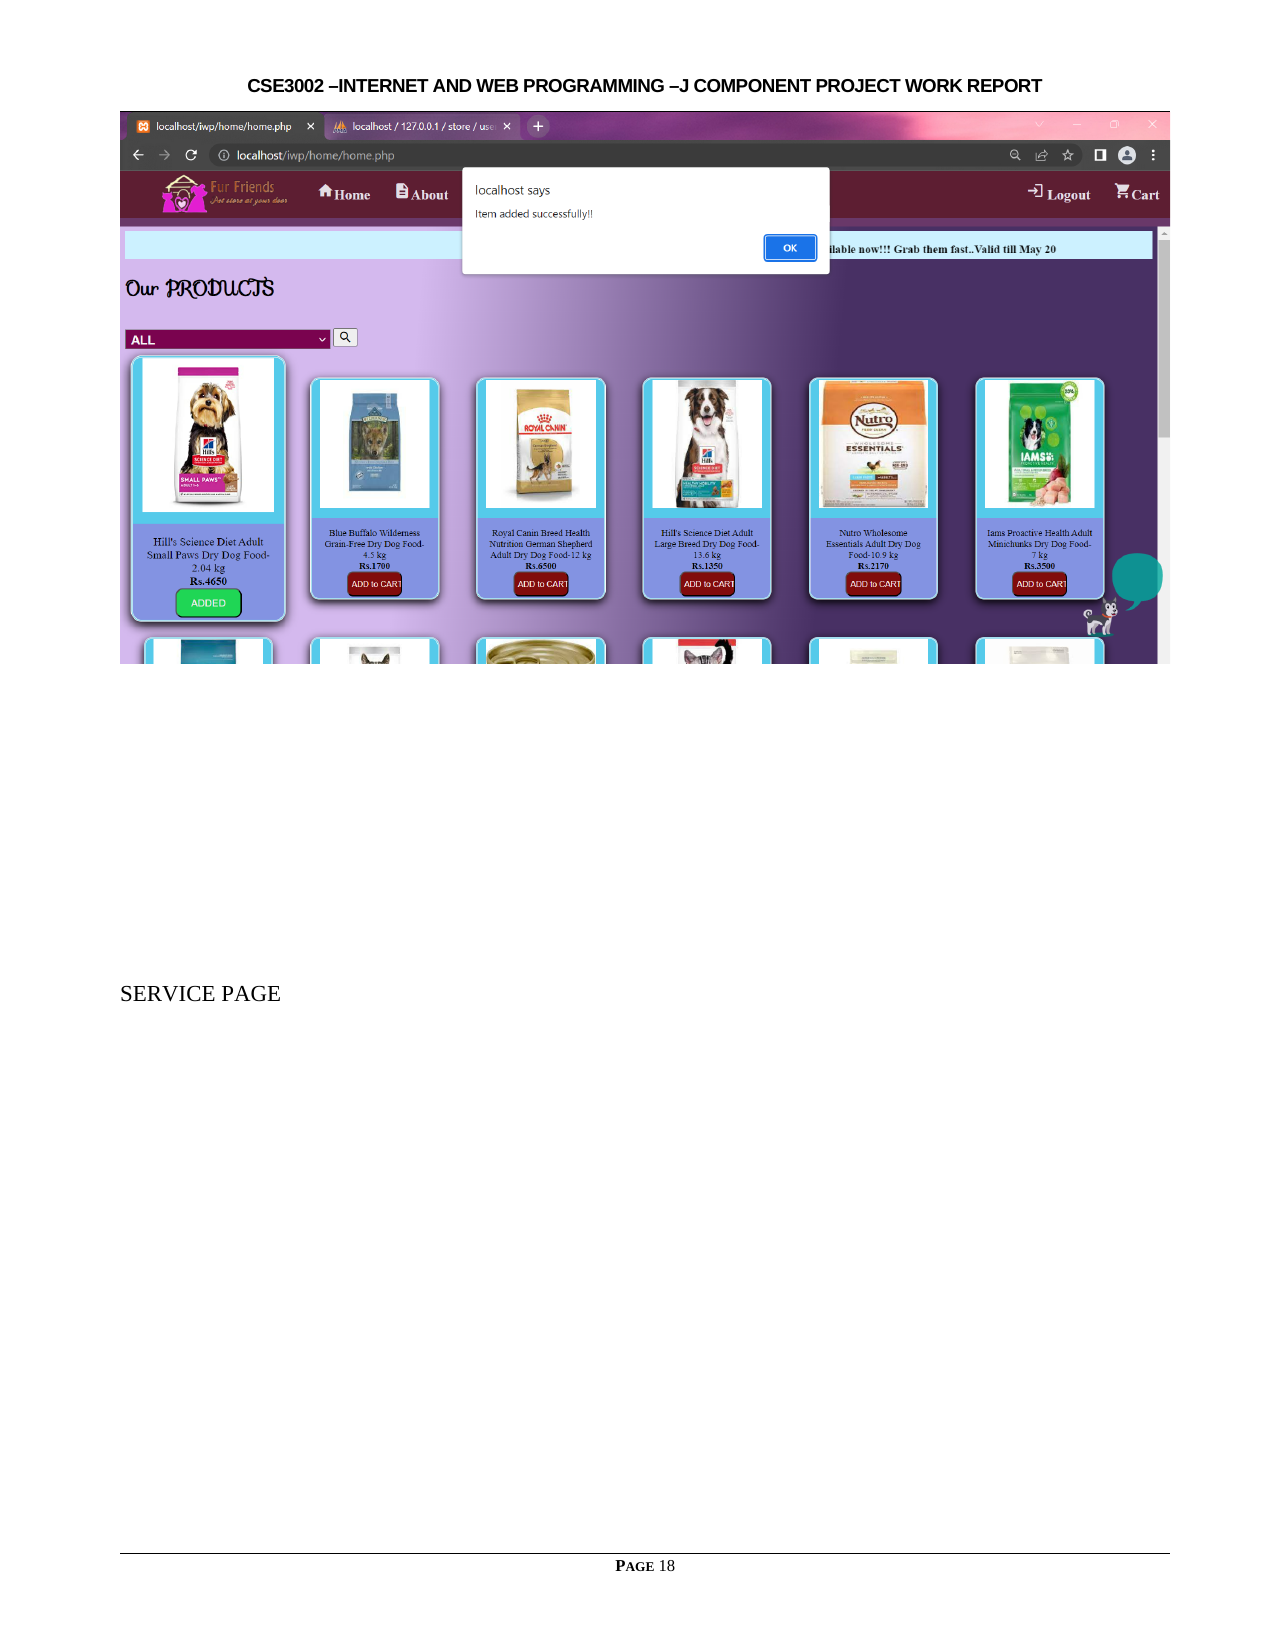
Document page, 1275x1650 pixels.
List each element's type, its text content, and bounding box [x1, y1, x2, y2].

text SERVICE PAGE [120, 980, 1170, 1006]
picture [120, 112, 1171, 664]
